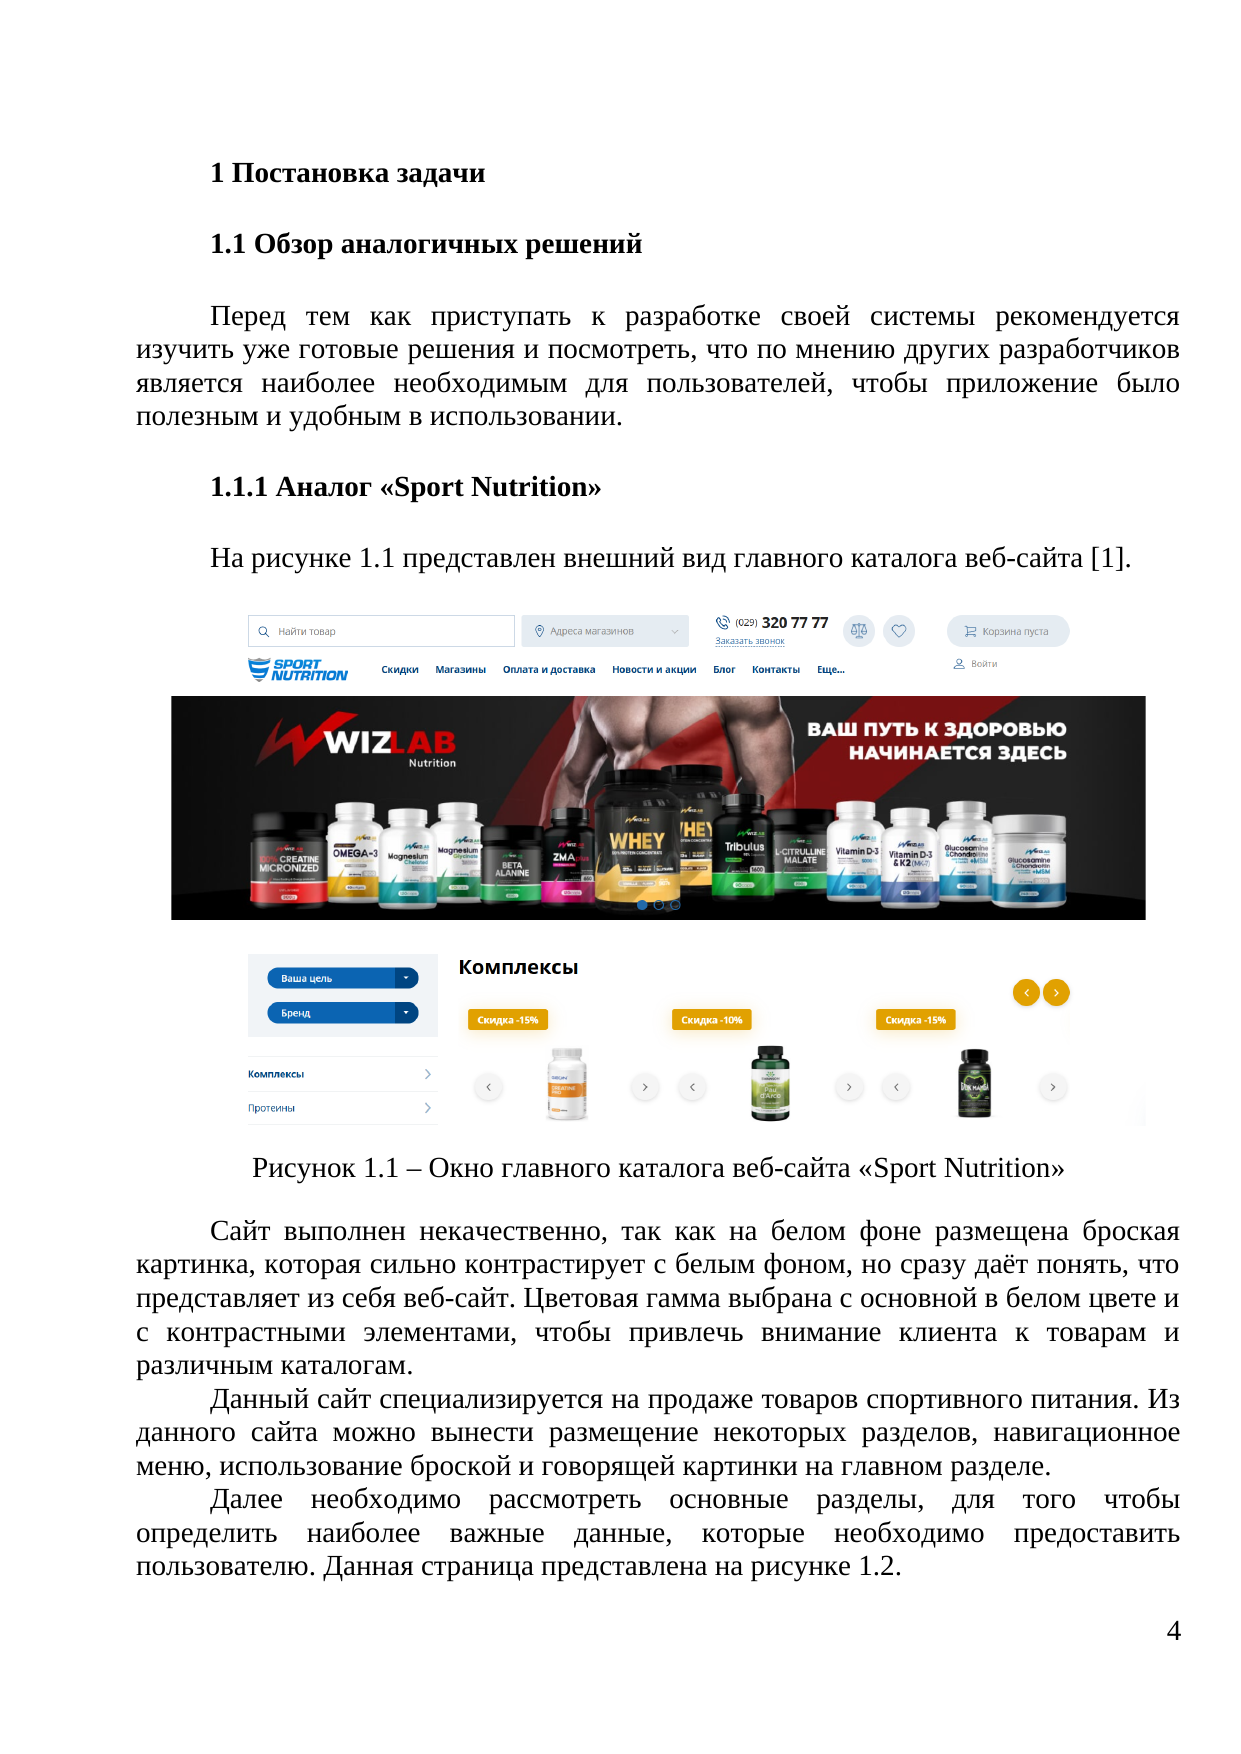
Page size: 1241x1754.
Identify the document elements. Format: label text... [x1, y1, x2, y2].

text Сайт выполнен некачественно, так как на белом фоне размещена броская картинка, которая сильно контрастирует с белым фоном, но сразу даёт понять, что представляет из себя веб-сайт. Цветовая гамма выбрана с основной в белом цвете и с контрастными элементами, чтобы привлечь внимание клиента к товарам и различным каталогам. [136, 1213, 1181, 1381]
text Далее необходимо рассмотреть основные разделы, для того чтобы определить наиболее важные данные, которые необходимо предоставить пользователю. Данная страница представлена на рисунке 1.2. [136, 1481, 1181, 1582]
text Рисунок 1.1 – Окно главного каталога веб-сайта «Sport Nutrition» [136, 1150, 1181, 1184]
text Данный сайт специализируется на продаже товаров спортивного питания. Из данного сайта можно вынести размещение некоторых разделов, навигационное меню, использование броской и говорящей картинки на главном разделе. [136, 1381, 1181, 1481]
picture [171, 603, 1146, 1126]
text На рисунке 1.1 представлен внешний вид главного каталога веб-сайта [1]. [136, 540, 1181, 574]
text 1 Постановка задачи [136, 156, 1181, 189]
text 1.1 Обзор аналогичных решений [136, 227, 1181, 260]
text Перед тем как приступать к разработке своей системы рекомендуется изучить уже готовые решения и посмотреть, что по мнению других разработчиков является наиболее необходимым для пользователей, чтобы приложение было полезным и удобным в использовании. [136, 298, 1181, 432]
text 1.1.1 Аналог «Sport Nutrition» [136, 469, 1181, 503]
